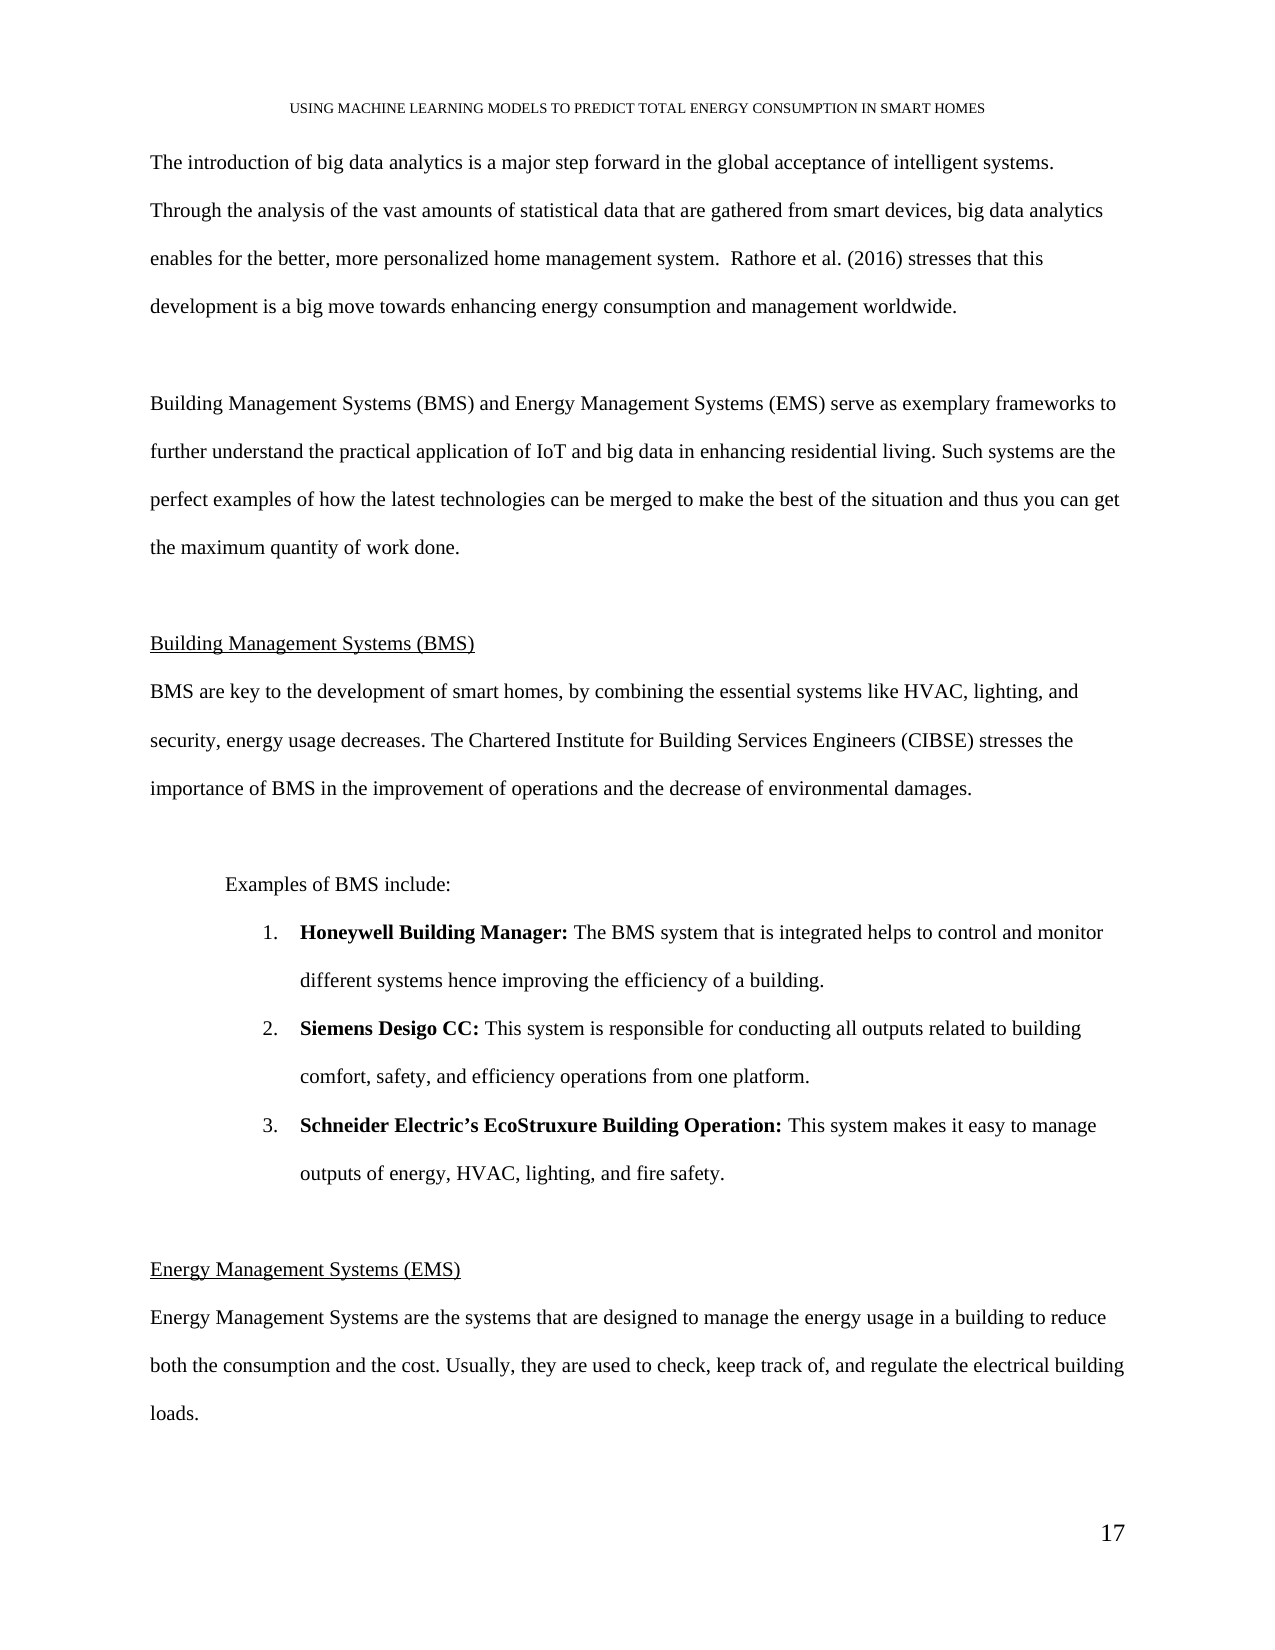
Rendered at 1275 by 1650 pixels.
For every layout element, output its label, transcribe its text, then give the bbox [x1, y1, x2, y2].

text Building Management Systems (BMS) and Energy Management Systems (EMS) serve as exemplary frameworks to further understand the practical application of IoT and big data in enhancing residential living. Such systems are the perfect examples of how the latest technologies can be merged to make the best of the situation and thus you can get the maximum quantity of work done. [150, 391, 1125, 559]
text Energy Management Systems (EMS) [150, 1257, 1125, 1281]
text Building Management Systems (BMS) [150, 631, 1125, 655]
text BMS are key to the development of smart homes, by combining the essential systems like HVAC, lighting, and security, energy usage decreases. The Chartered Institute for Building Services Engineers (CIBSE) stresses the importance of BMS in the improvement of operations and the decrease of environmental damages. [150, 679, 1125, 800]
text Energy Management Systems are the systems that are designed to manage the energy usage in a building to reduce both the consumption and the cost. Usually, they are used to check, keep track of, and regulate the electrical building loads. [150, 1305, 1125, 1425]
list Schneider Electric’s EcoStruxure Building Operation: This system makes it easy to manage outputs of energy, HVAC, lighting, and fire safety. [262, 1112, 1125, 1185]
list Siemens Desigo CC: This system is responsible for conducting all outputs related to building comfort, safety, and efficiency operations from one platform. [262, 1016, 1125, 1088]
list Honeywell Building Manager: The BMS system that is integrated helps to control and monitor different systems hence improving the efficiency of a building. [262, 920, 1125, 992]
text Examples of BMS include: [150, 872, 1125, 896]
text The introduction of big data analytics is a major step forward in the global acceptance of intelligent systems. Through the analysis of the vast amounts of statistical data that are gathered from smart devices, big data analytics enables for the better, more personalized home management system. Rathore et al. (2016) stresses that this development is a big move towards enhancing energy consumption and management worldwide. [150, 150, 1125, 318]
